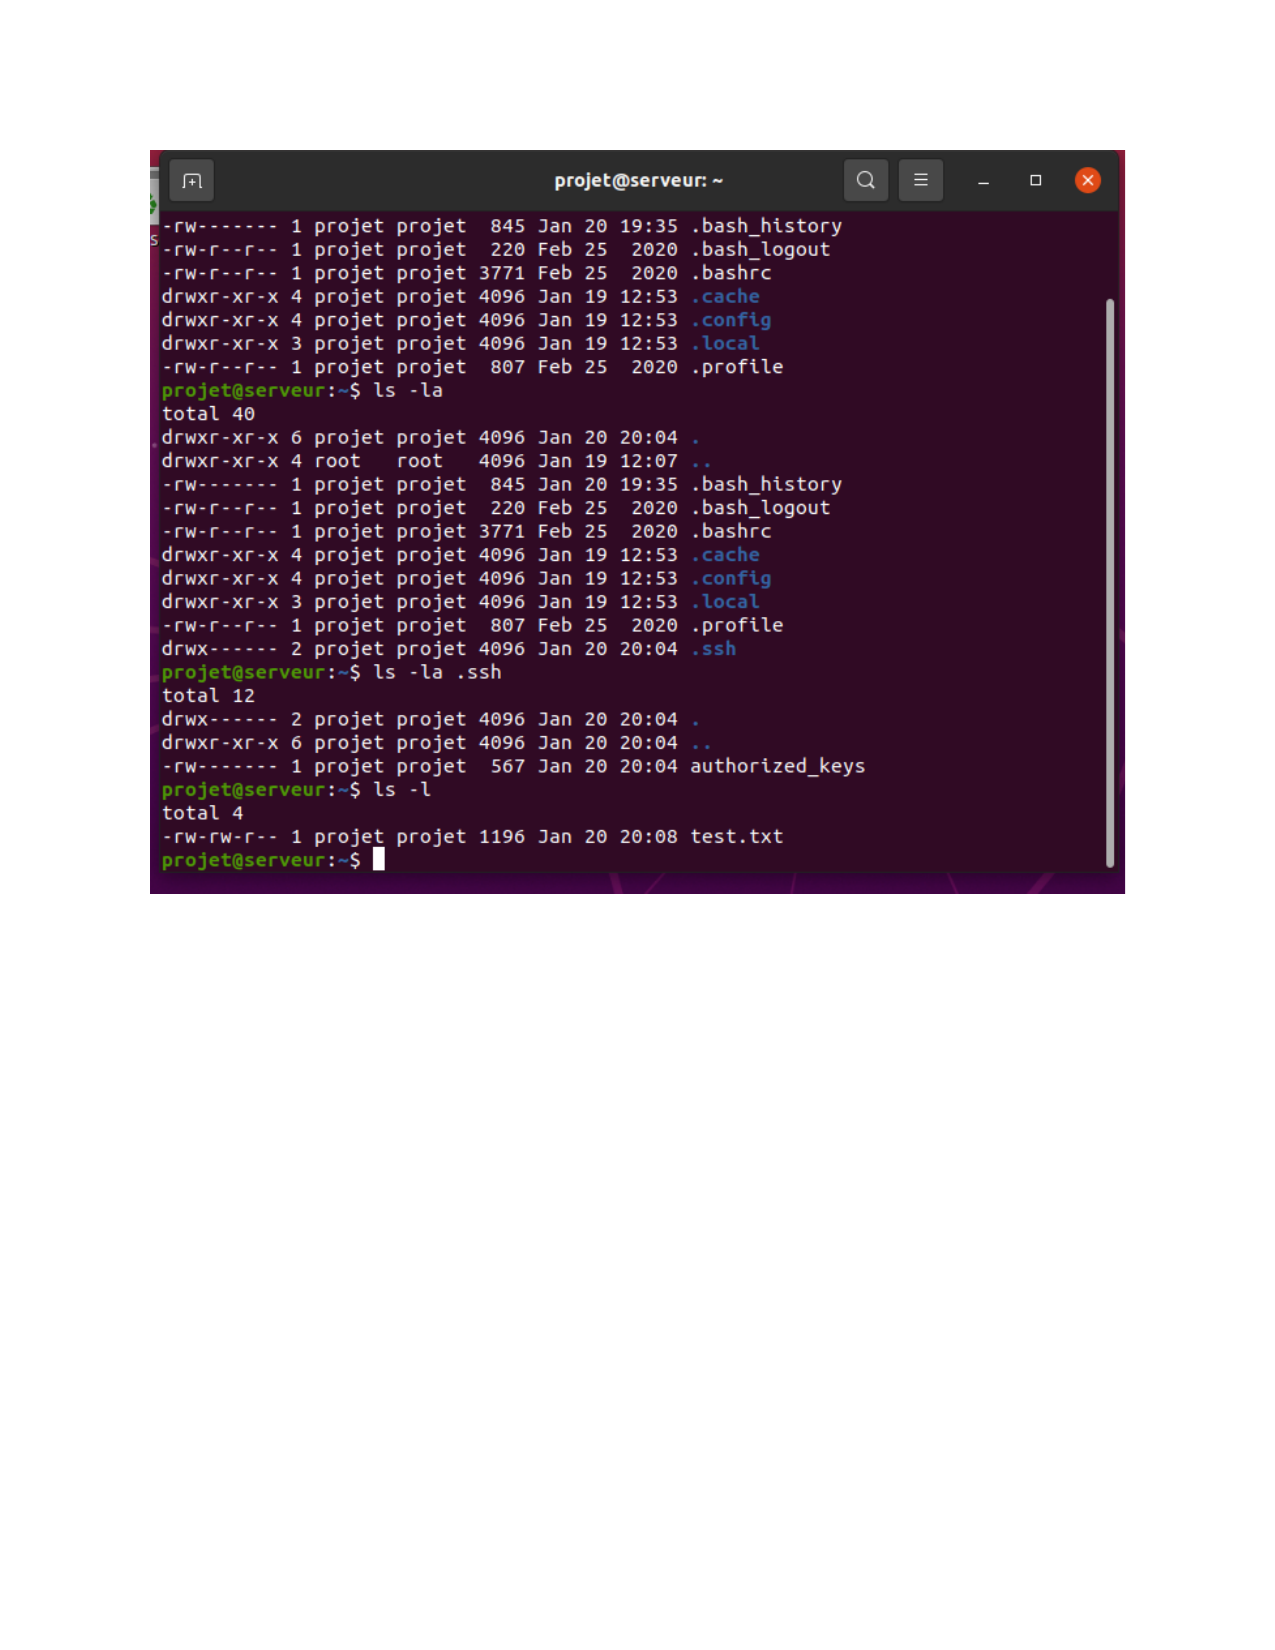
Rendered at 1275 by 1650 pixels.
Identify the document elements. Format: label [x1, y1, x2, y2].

picture [150, 150, 1125, 894]
